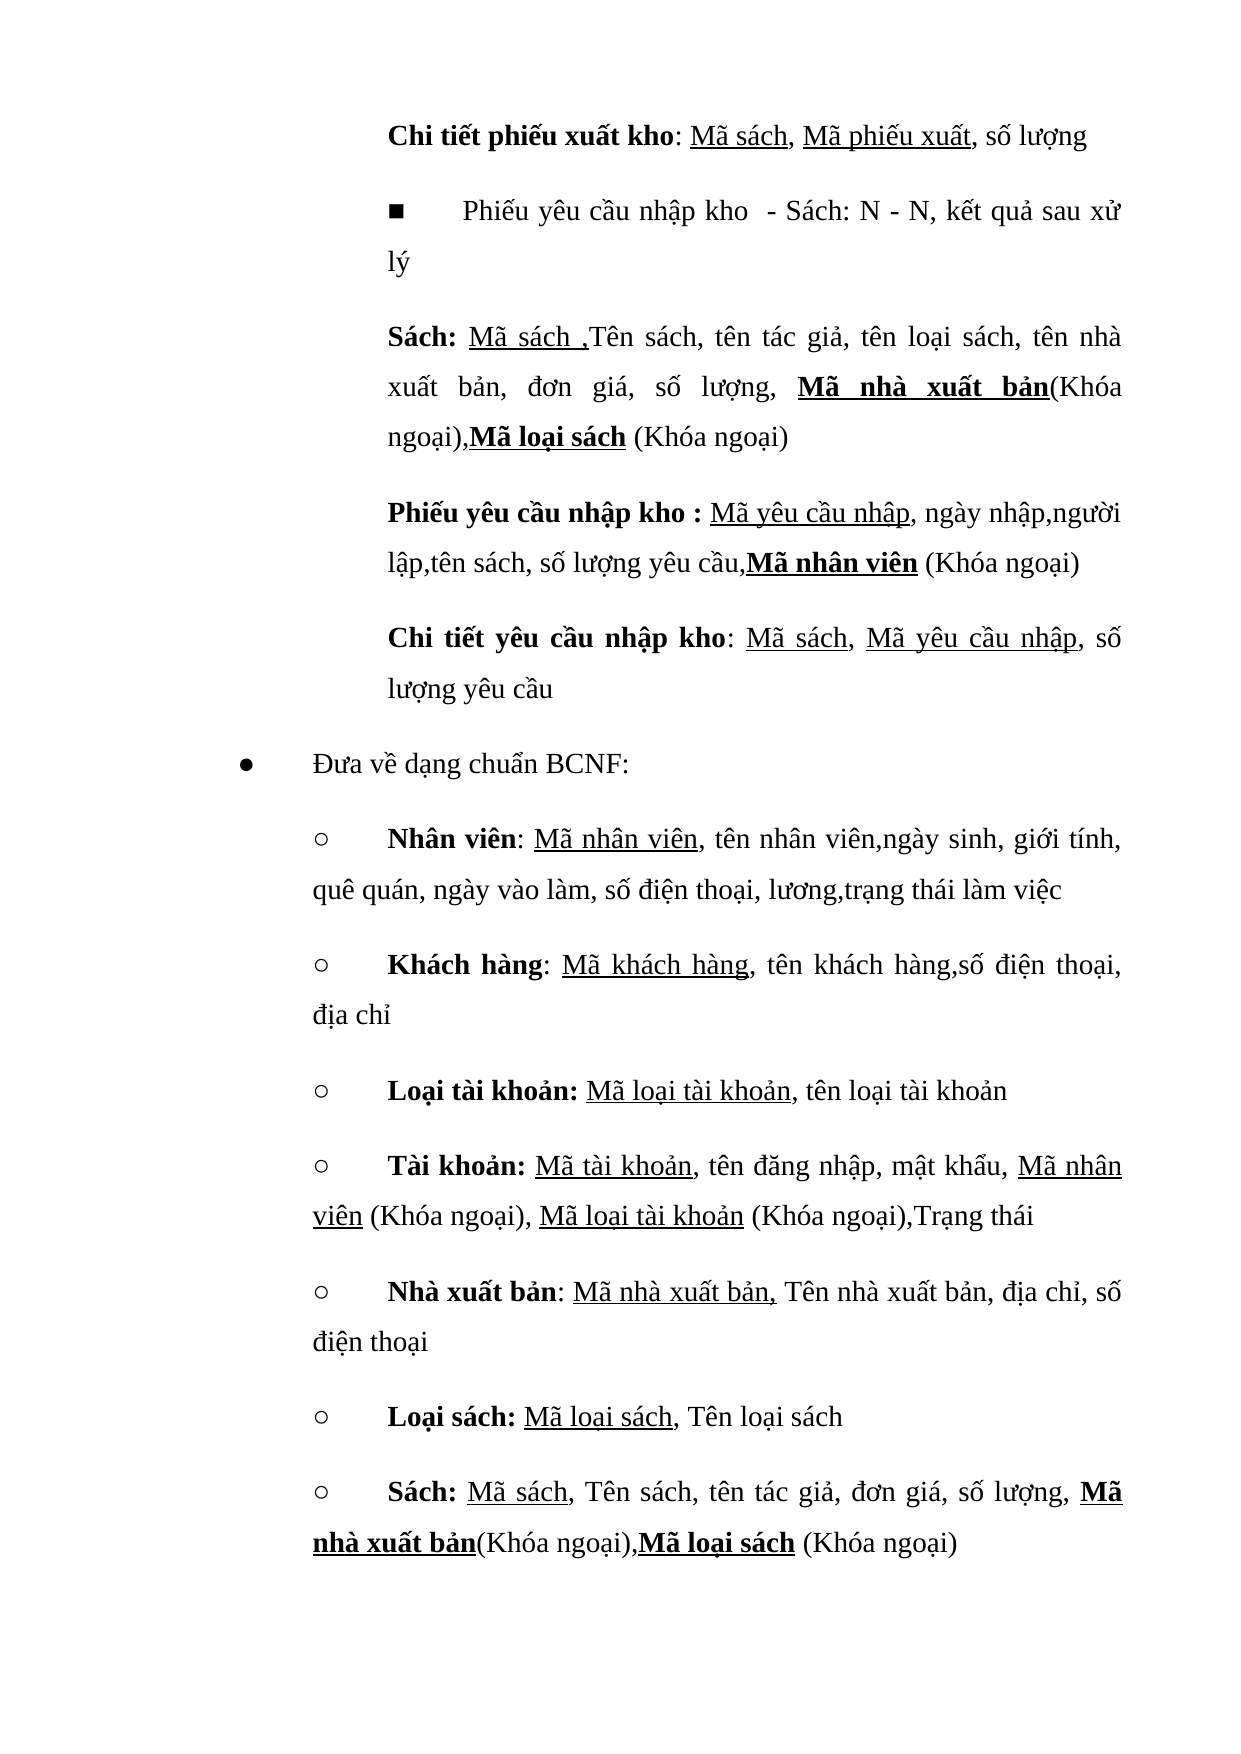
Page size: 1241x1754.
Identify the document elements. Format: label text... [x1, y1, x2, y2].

text Chi tiết yêu cầu nhập kho: Mã sách, Mã yêu cầu nhập, số lượng yêu cầu [387, 621, 1122, 704]
text ○ Nhân viên: Mã nhân viên, tên nhân viên,ngày sinh, giới tính, quê quán, ngày vào làm, số điện thoại, lương,trạng thái làm việc [312, 821, 1122, 905]
text ○ Loại sách: Mã loại sách, Tên loại sách [312, 1399, 1122, 1433]
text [387, 319, 1122, 453]
text Chi tiết phiếu xuất kho: Mã sách, Mã phiếu xuất, số lượng [387, 118, 1122, 152]
text ○ Loại tài khoản: Mã loại tài khoản, tên loại tài khoản [312, 1073, 1122, 1106]
text ○ Tài khoản: Mã tài khoản, tên đăng nhập, mật khẩu, Mã nhân viên (Khóa ngoại), Mã loại tài khoản (Khóa ngoại),Trạng thái [312, 1148, 1122, 1232]
text ● Đưa về dạng chuẩn BCNF: [237, 746, 1122, 780]
text ■ Phiếu yêu cầu nhập kho - Sách: N - N, kết quả sau xử lý [387, 193, 1122, 277]
text ○ Nhà xuất bản: Mã nhà xuất bản, Tên nhà xuất bản, địa chỉ, số điện thoại [312, 1274, 1122, 1357]
text ○ Sách: Mã sách, Tên sách, tên tác giả, đơn giá, số lượng, Mã nhà xuất bản(Khóa ngoại),Mã loại sách (Khóa ngoại) [312, 1474, 1122, 1558]
text ○ Khách hàng: Mã khách hàng, tên khách hàng,số điện thoại, địa chỉ [312, 947, 1122, 1031]
text Phiếu yêu cầu nhập kho : Mã yêu cầu nhập, ngày nhập,người lập,tên sách, số lượng yêu cầu,Mã nhân viên (Khóa ngoại) [387, 495, 1122, 579]
